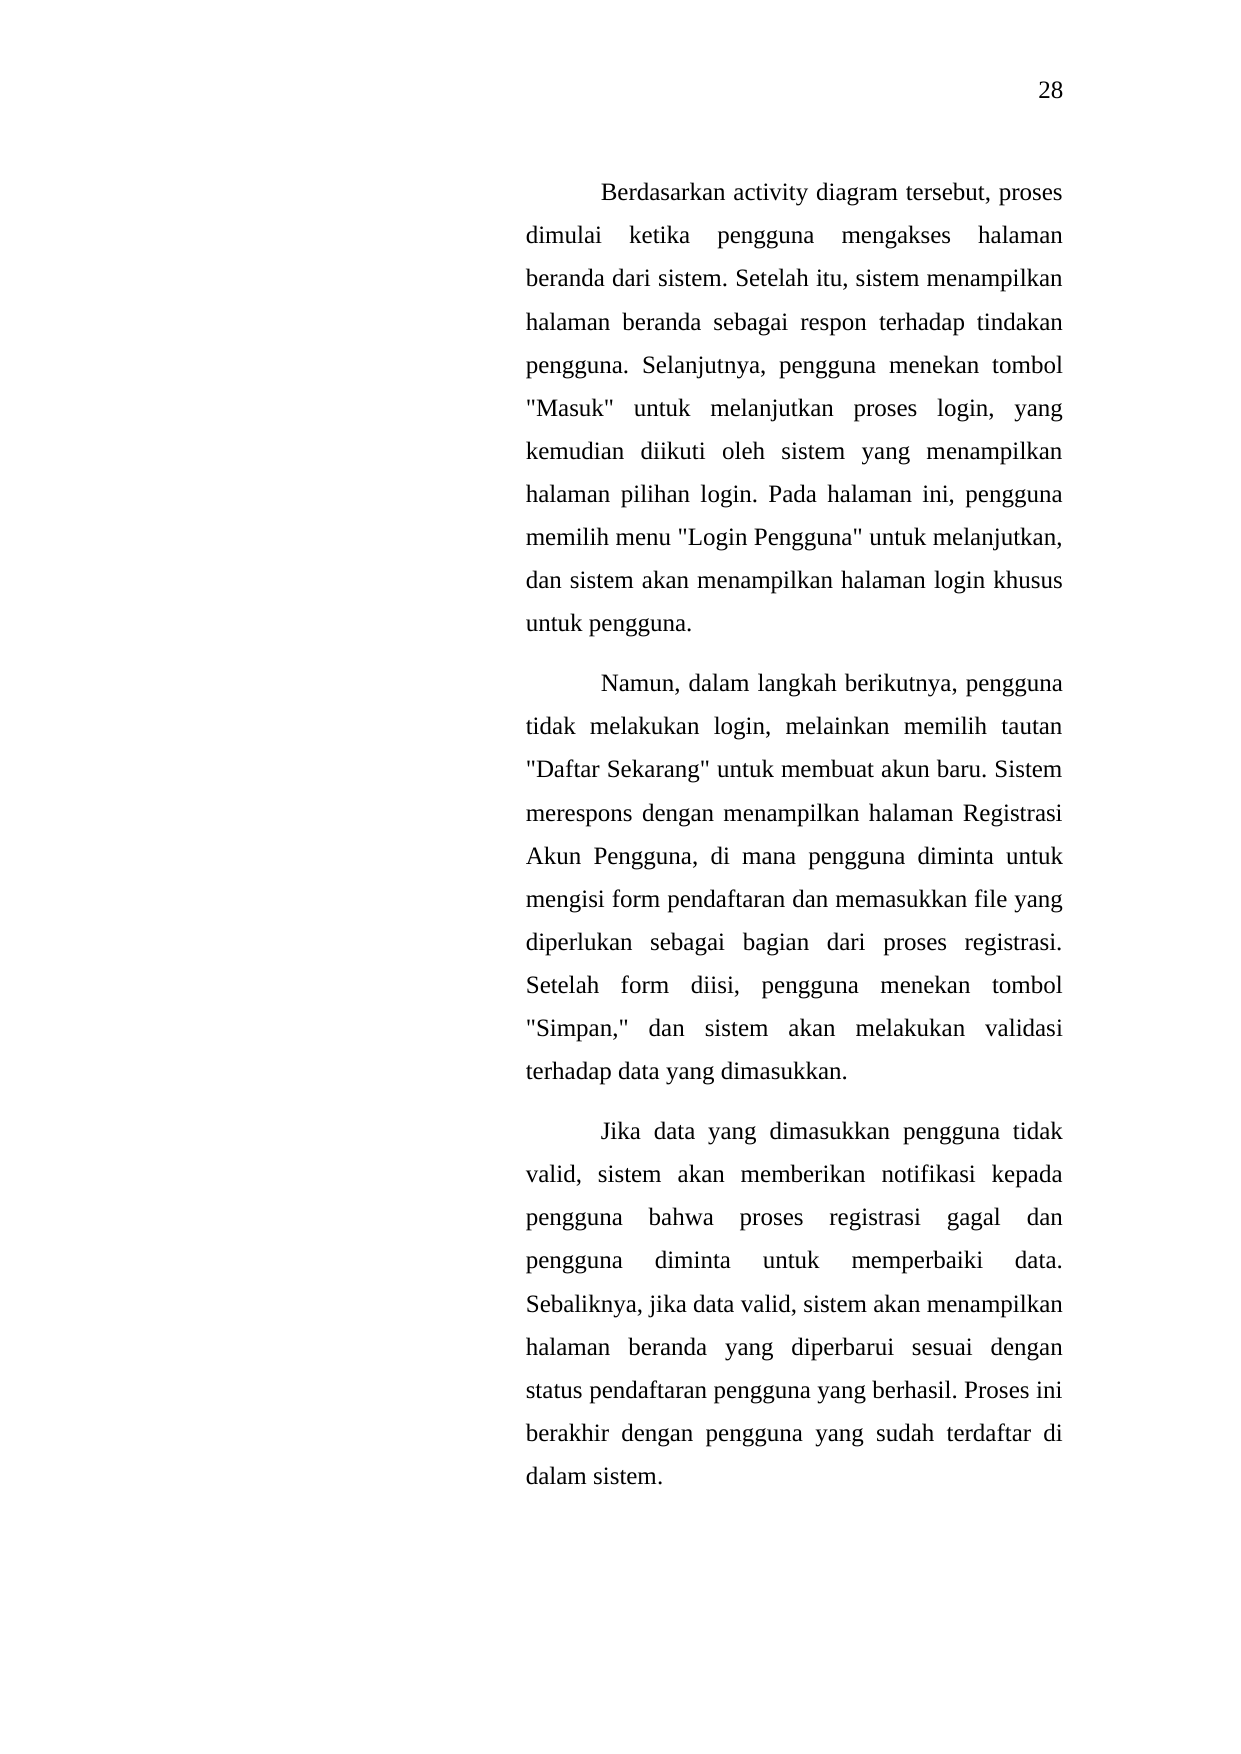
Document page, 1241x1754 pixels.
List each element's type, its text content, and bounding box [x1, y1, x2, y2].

text Berdasarkan activity diagram tersebut, proses dimulai ketika pengguna mengakses halaman beranda dari sistem. Setelah itu, sistem menampilkan halaman beranda sebagai respon terhadap tindakan pengguna. Selanjutnya, pengguna menekan tombol "Masuk" untuk melanjutkan proses login, yang kemudian diikuti oleh sistem yang menampilkan halaman pilihan login. Pada halaman ini, pengguna memilih menu "Login Pengguna" untuk melanjutkan, dan sistem akan menampilkan halaman login khusus untuk pengguna. [526, 177, 1063, 637]
text Jika data yang dimasukkan pengguna tidak valid, sistem akan memberikan notifikasi kepada pengguna bahwa proses registrasi gagal dan pengguna diminta untuk memperbaiki data. Sebaliknya, jika data valid, sistem akan menampilkan halaman beranda yang diperbarui sesuai dengan status pendaftaran pengguna yang berhasil. Proses ini berakhir dengan pengguna yang sudah terdaftar di dalam sistem. [526, 1116, 1063, 1490]
text Namun, dalam langkah berikutnya, pengguna tidak melakukan login, melainkan memilih tautan "Daftar Sekarang" untuk membuat akun baru. Sistem merespons dengan menampilkan halaman Registrasi Akun Pengguna, di mana pengguna diminta untuk mengisi form pendaftaran dan memasukkan file yang diperlukan sebagai bagian dari proses registrasi. Setelah form diisi, pengguna menekan tombol "Simpan," dan sistem akan melakukan validasi terhadap data yang dimasukkan. [526, 668, 1063, 1085]
